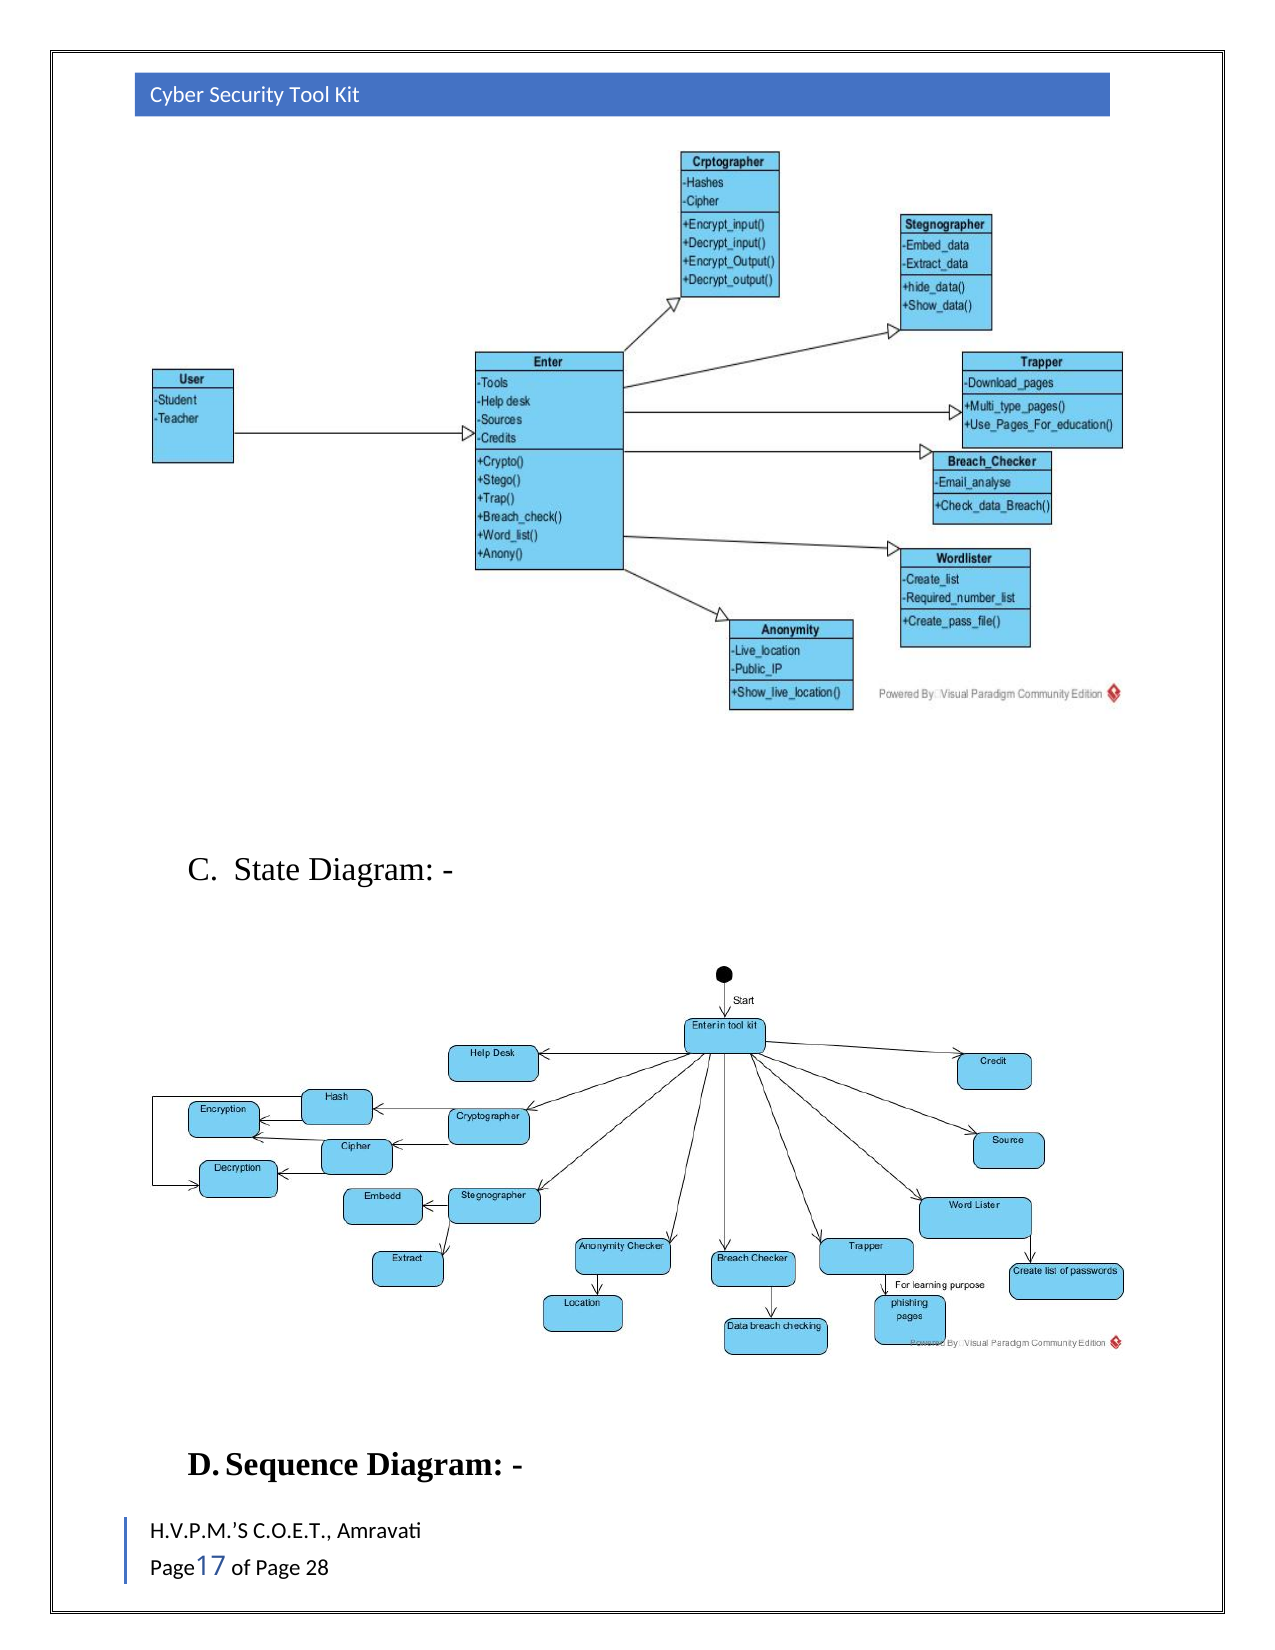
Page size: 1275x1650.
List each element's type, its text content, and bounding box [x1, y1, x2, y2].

picture [150, 965, 1125, 1357]
list State Diagram: - [187, 849, 1125, 887]
list Sequence Diagram: - [187, 1444, 1125, 1482]
picture [150, 150, 1125, 714]
